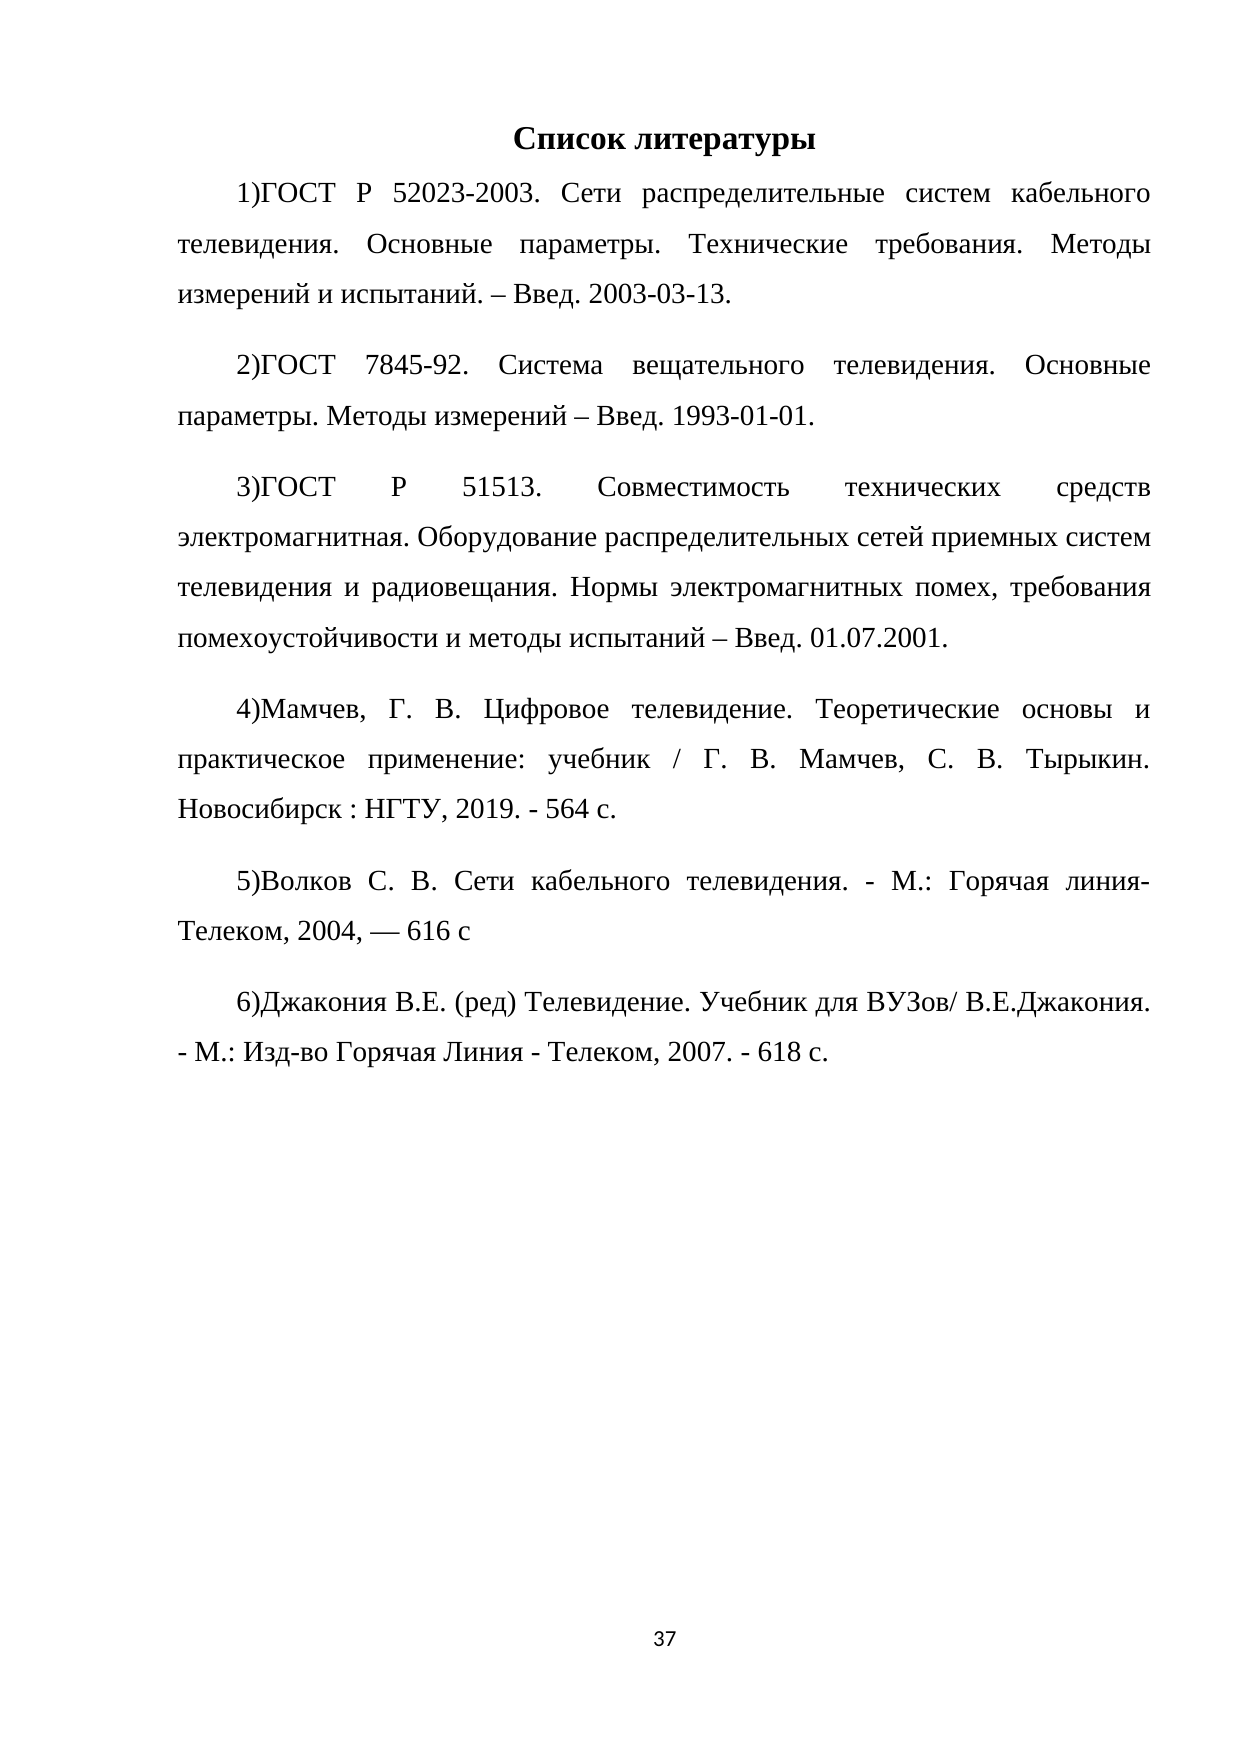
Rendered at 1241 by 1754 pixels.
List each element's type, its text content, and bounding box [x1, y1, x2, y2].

subtitle Список литературы [177, 118, 1152, 156]
text 1)ГОСТ Р 52023-2003. Сети распределительные систем кабельного телевидения. Основные параметры. Технические требования. Методы измерений и испытаний. – Введ. 2003-03-13. [177, 176, 1152, 310]
text 2)ГОСТ 7845-92. Система вещательного телевидения. Основные параметры. Методы измерений – Введ. 1993-01-01. [177, 347, 1152, 431]
text 5)Волков С. В. Сети кабельного телевидения. - М.: Горячая линия-Телеком, 2004, — 616 с [177, 863, 1152, 947]
text 6)Джакония В.Е. (ред) Телевидение. Учебник для ВУЗов/ В.Е.Джакония. - М.: Изд-во Горячая Линия - Телеком, 2007. - 618 с. [177, 984, 1152, 1068]
text 3)ГОСТ Р 51513. Совместимость технических средств электромагнитная. Оборудование распределительных сетей приемных систем телевидения и радиовещания. Нормы электромагнитных помех, требования помехоустойчивости и методы испытаний – Введ. 01.07.2001. [177, 469, 1152, 653]
text 4)Мамчев, Г. В. Цифровое телевидение. Теоретические основы и практическое применение: учебник / Г. В. Мамчев, С. В. Тырыкин. Новосибирск : НГТУ, 2019. - 564 с. [177, 691, 1152, 825]
